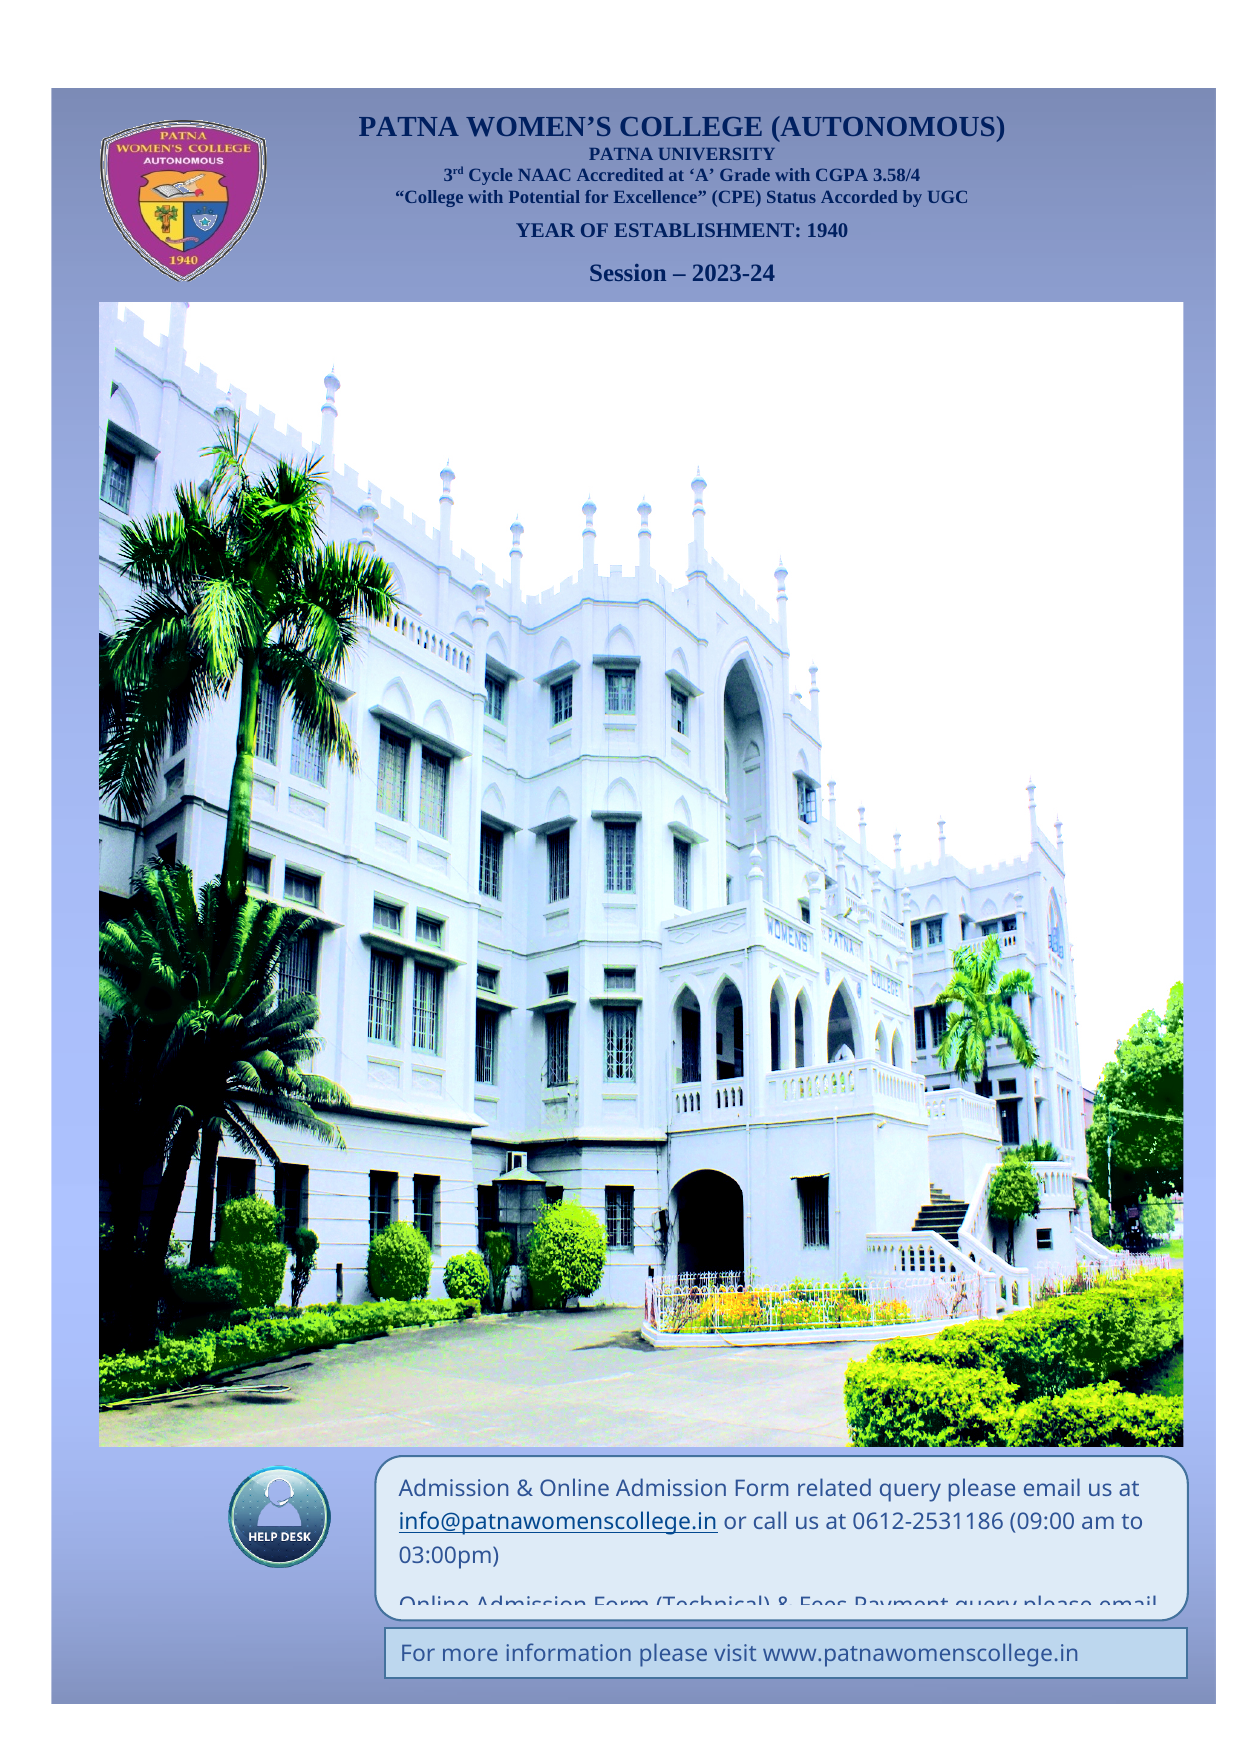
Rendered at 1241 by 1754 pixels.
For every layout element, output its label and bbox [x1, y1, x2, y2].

picture [221, 1458, 334, 1572]
picture [93, 120, 274, 280]
picture [99, 302, 1184, 1445]
